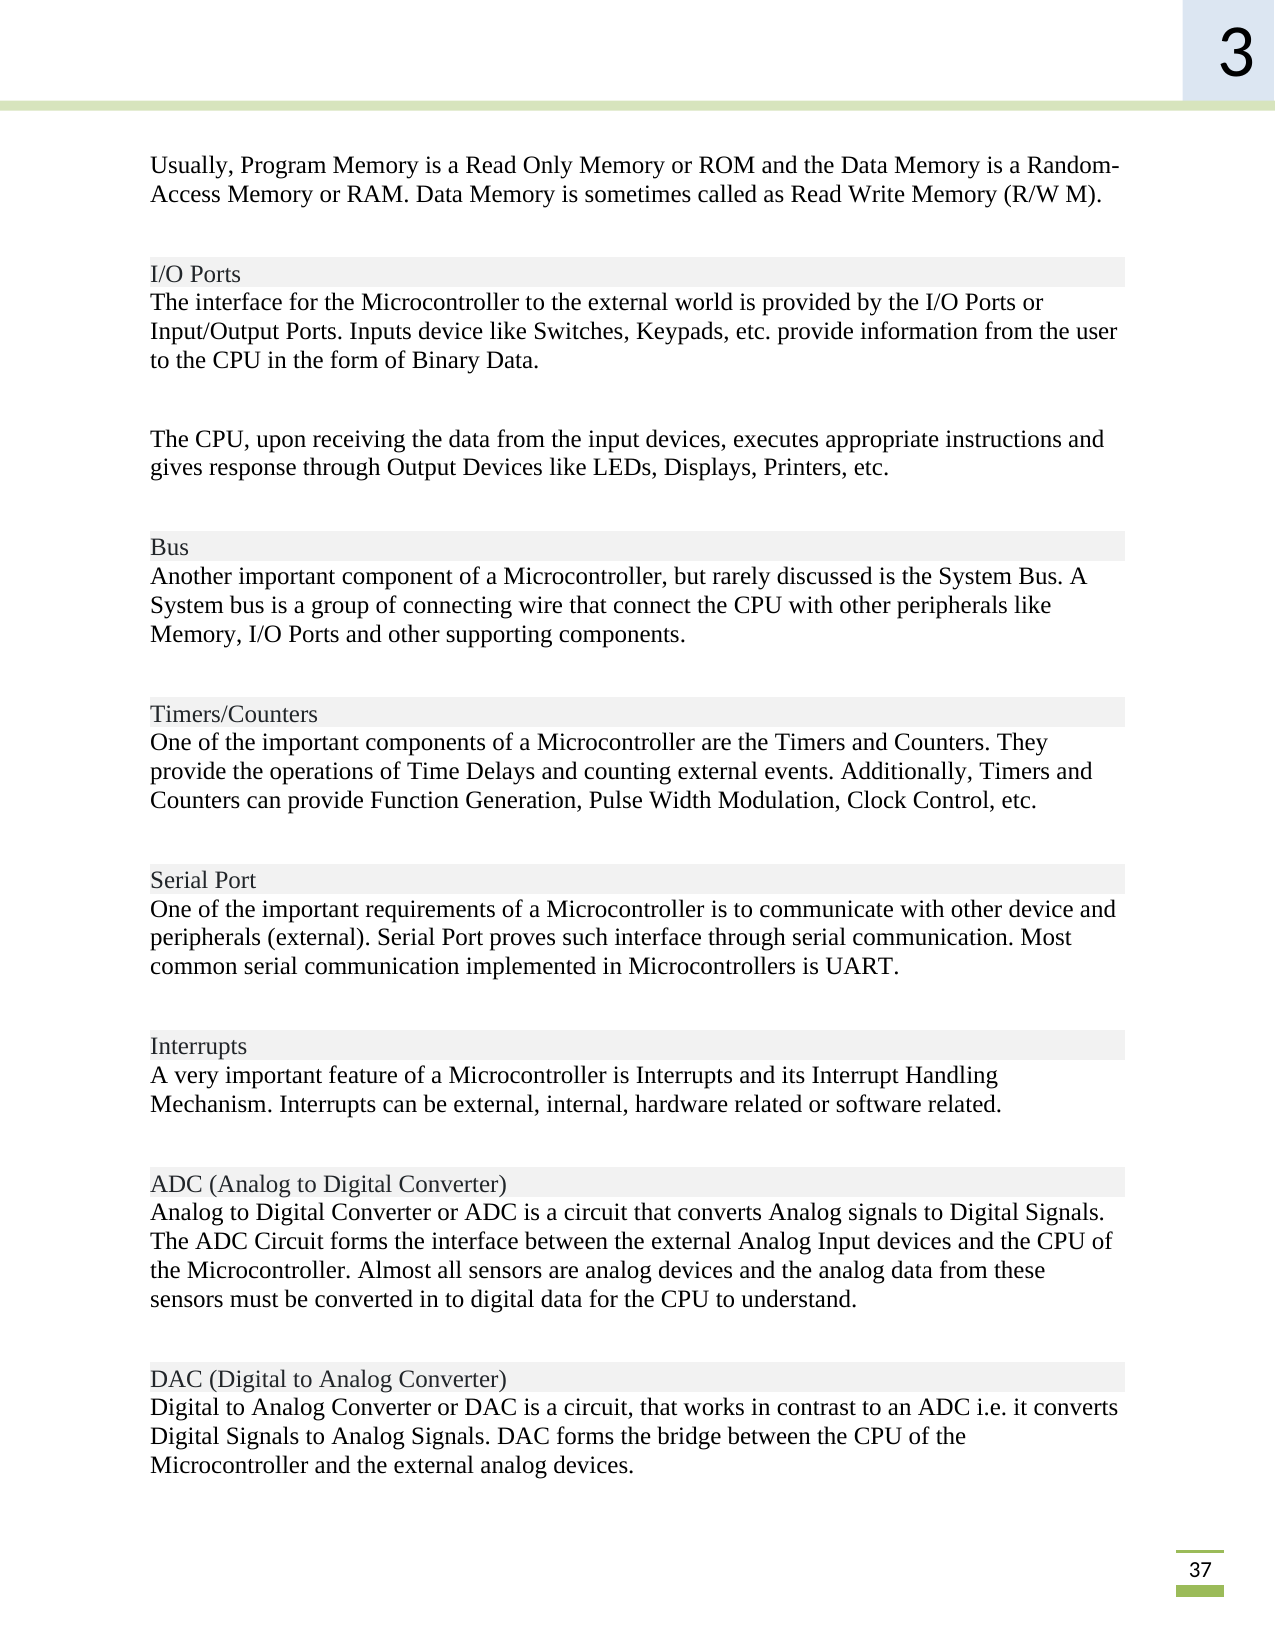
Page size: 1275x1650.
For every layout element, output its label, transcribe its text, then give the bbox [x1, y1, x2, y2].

subtitle ADC (Analog to Digital Converter) [150, 1167, 1125, 1197]
text Digital to Analog Converter or DAC is a circuit, that works in contrast to an ADC i.e. it converts Digital Signals to Analog Signals. DAC forms the bridge between the CPU of the Microcontroller and the external analog devices. [150, 1392, 1125, 1479]
text One of the important requirements of a Microcontroller is to communicate with other device and peripherals (external). Serial Port proves such interface through serial communication. Most common serial communication implemented in Microcontrollers is UART. [150, 894, 1125, 980]
subtitle DAC (Digital to Analog Converter) [150, 1362, 1125, 1392]
subtitle Timers/Counters [150, 697, 1125, 727]
text The CPU, upon receiving the data from the input devices, executes appropriate instructions and gives response through Output Devices like LEDs, Displays, Printers, etc. [150, 424, 1125, 481]
subtitle Serial Port [150, 864, 1125, 894]
text The interface for the Microcontroller to the external world is provided by the I/O Ports or Input/Output Ports. Inputs device like Switches, Keypads, etc. provide information from the user to the CPU in the form of Binary Data. [150, 287, 1125, 374]
text Usually, Program Memory is a Read Only Memory or ROM and the Data Memory is a Random-Access Memory or RAM. Data Memory is sometimes called as Read Write Memory (R/W M). [150, 150, 1125, 207]
text Analog to Digital Converter or ADC is a circuit that converts Analog signals to Digital Signals. The ADC Circuit forms the interface between the external Analog Input devices and the CPU of the Microcontroller. Almost all sensors are analog devices and the analog data from these sensors must be converted in to digital data for the CPU to understand. [150, 1197, 1125, 1312]
text One of the important components of a Microcontroller are the Timers and Counters. They provide the operations of Time Delays and counting external events. Additionally, Timers and Counters can provide Function Generation, Pulse Width Modulation, Clock Control, etc. [150, 727, 1125, 814]
subtitle Interrupts [150, 1030, 1125, 1060]
subtitle Bus [150, 531, 1125, 561]
text Another important component of a Microcontroller, but rarely discussed is the System Bus. A System bus is a group of connecting wire that connect the CPU with other peripherals like Memory, I/O Ports and other supporting components. [150, 561, 1125, 647]
text A very important feature of a Microcontroller is Interrupts and its Interrupt Handling Mechanism. Interrupts can be external, internal, hardware related or software related. [150, 1060, 1125, 1117]
subtitle I/O Ports [150, 257, 1125, 287]
